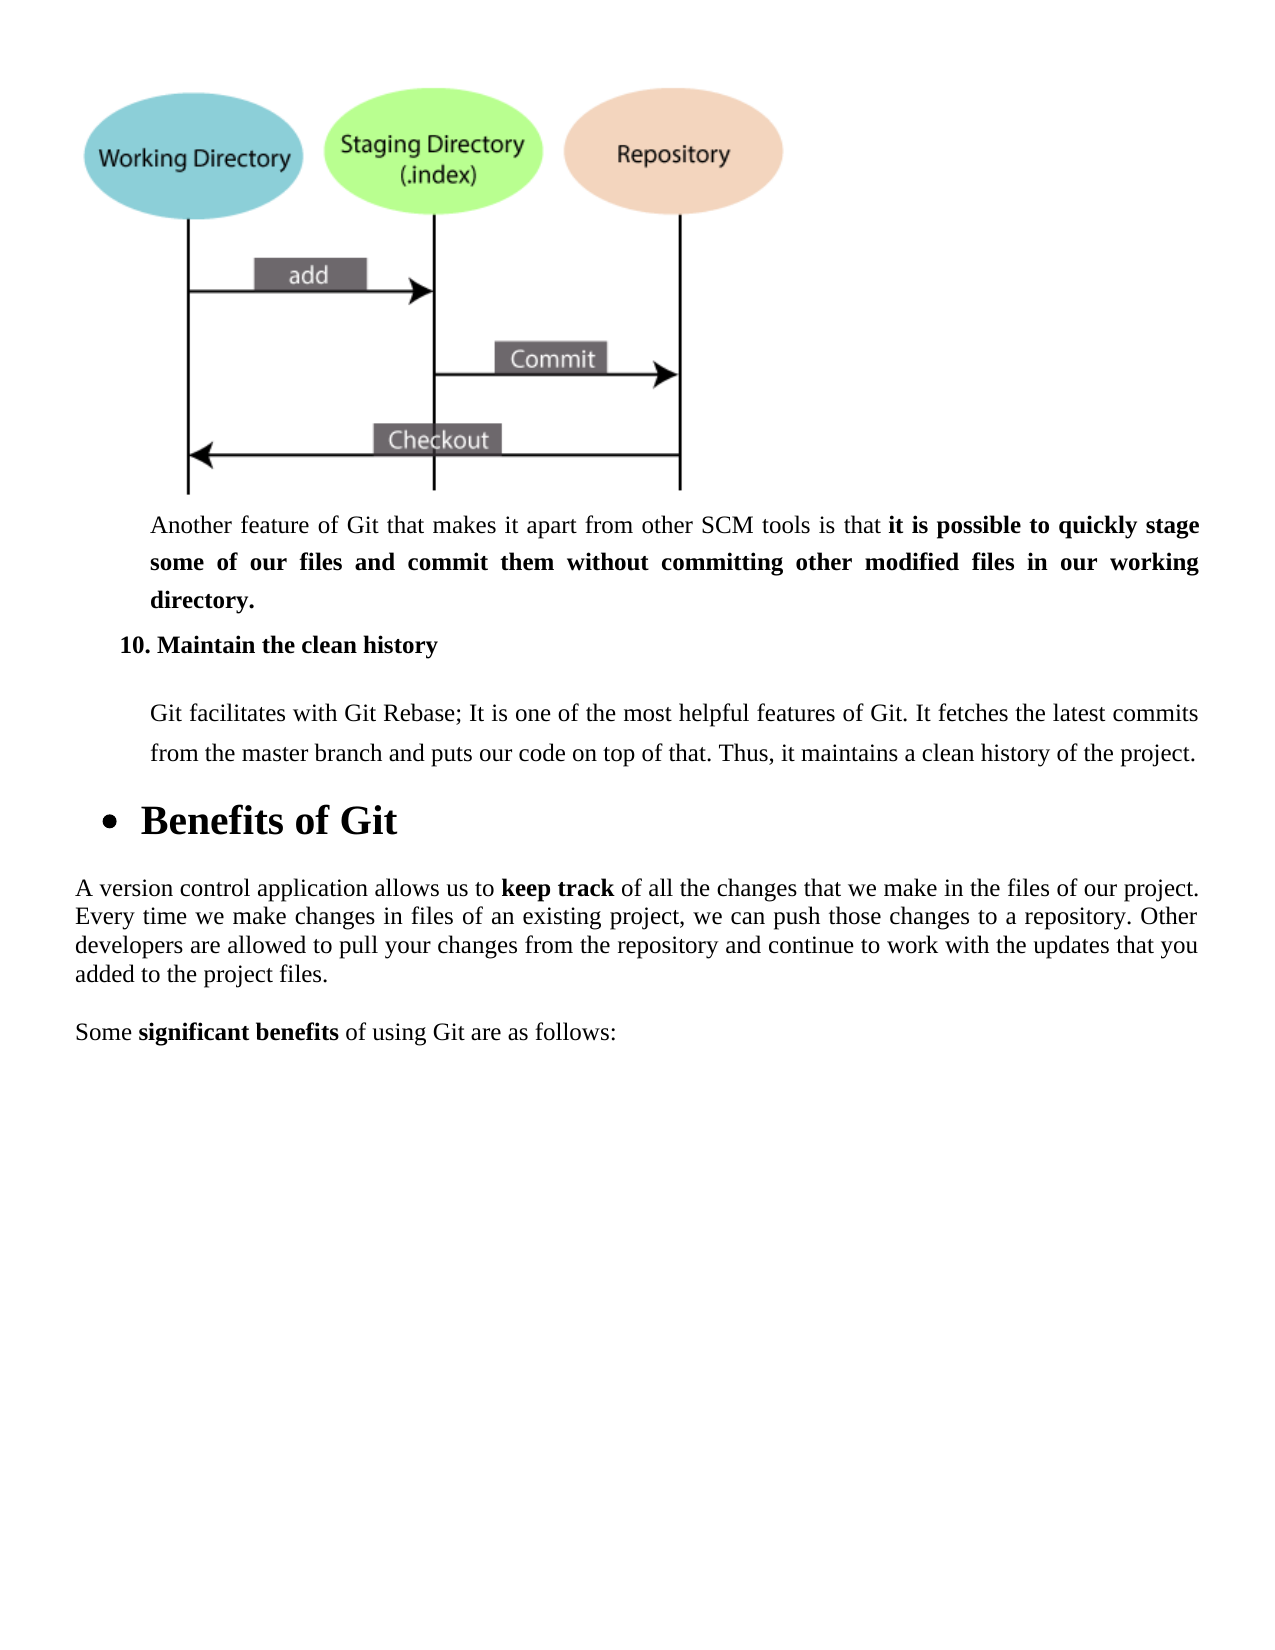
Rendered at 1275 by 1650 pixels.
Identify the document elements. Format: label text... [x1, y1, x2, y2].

list Benefits of Git [103, 796, 1200, 843]
text A version control application allows us to keep track of all the changes that we make in the files of our project. Every time we make changes in files of an existing project, we can push those changes to a repository. Other developers are allowed to pull your changes from the repository and continue to work with the updates that you added to the project files. [75, 873, 1200, 988]
list Maintain the clean history [119, 620, 1200, 659]
text Some significant benefits of using Git are as follows: [75, 1017, 1200, 1046]
text Another feature of Git that makes it apart from other SCM tools is that it is possible to quickly stage some of our files and commit them without committing other modified files in our working directory. [150, 501, 1200, 614]
picture [75, 75, 794, 502]
text Git facilitates with Git Rebase; It is one of the most helpful features of Git. It fetches the latest commits from the master branch and puts our code on top of that. Thus, it maintains a clean history of the project. [150, 688, 1200, 766]
